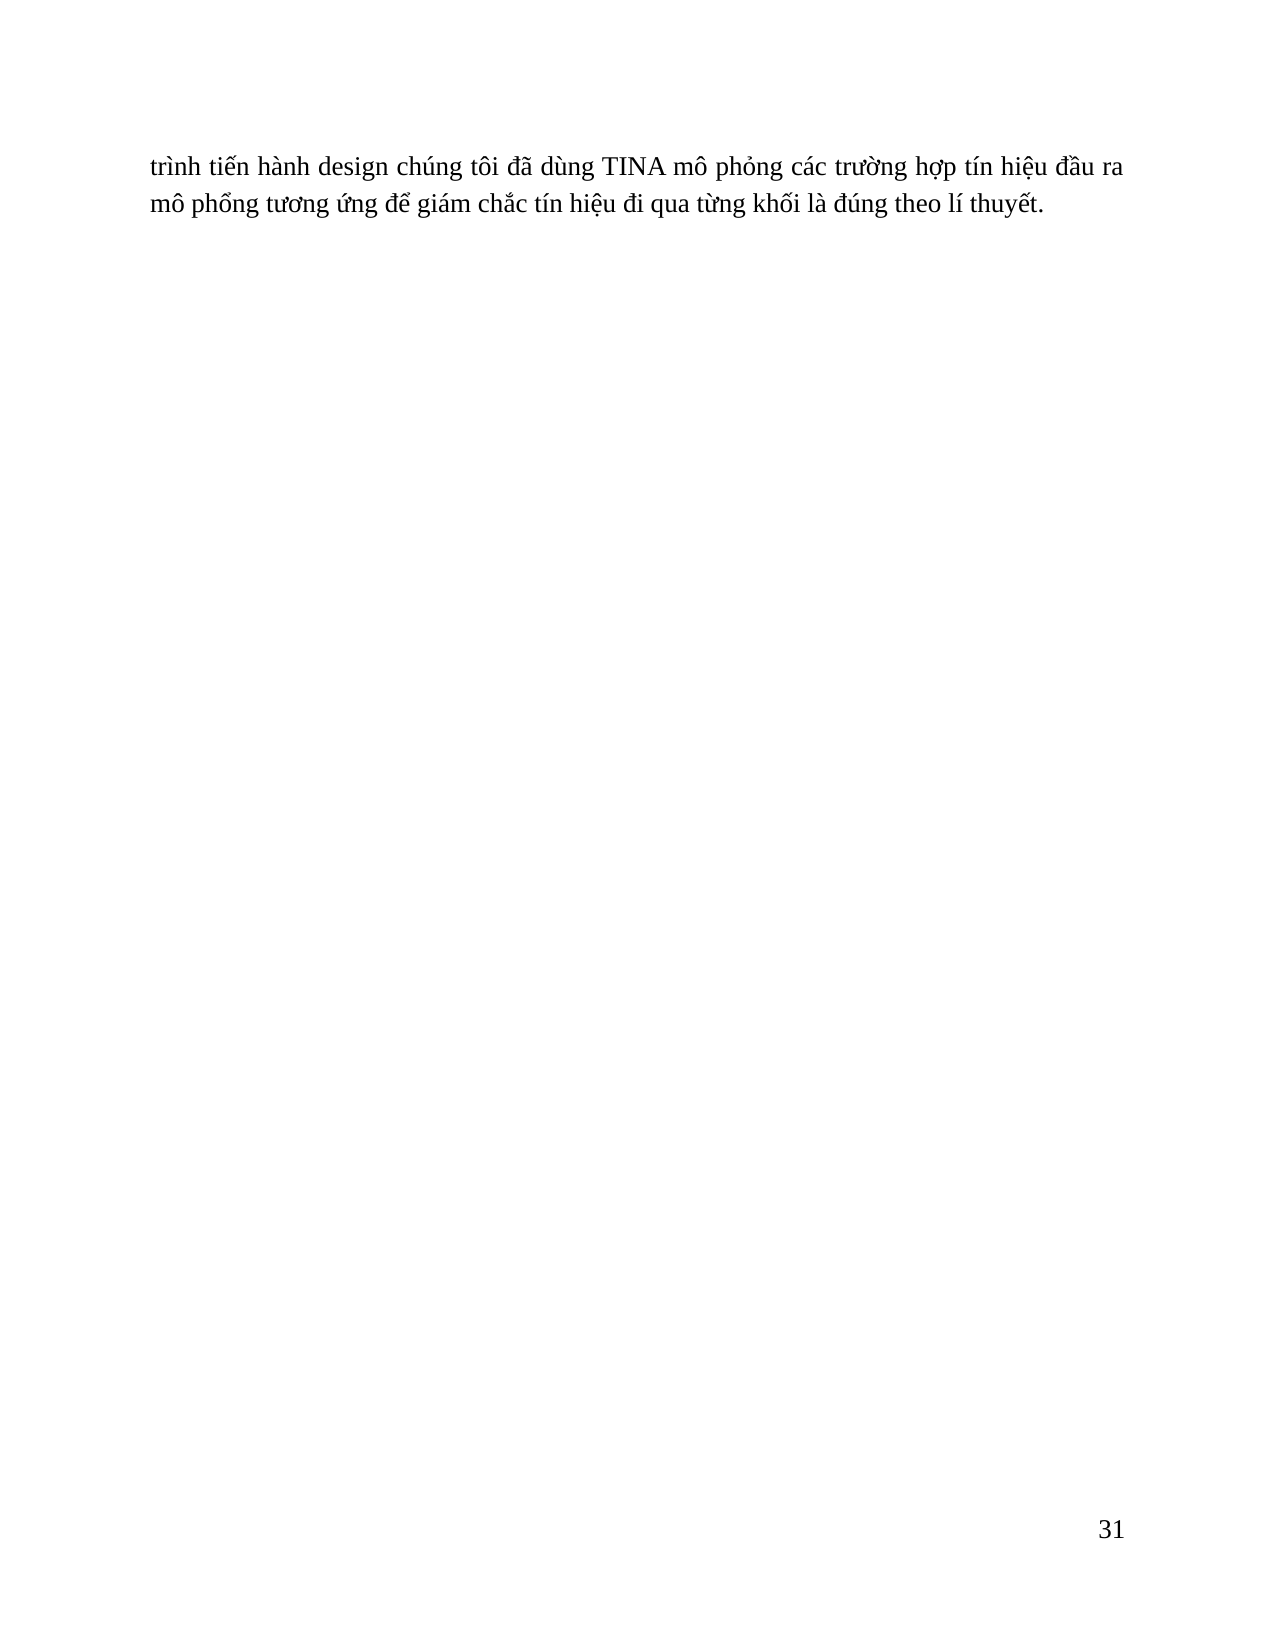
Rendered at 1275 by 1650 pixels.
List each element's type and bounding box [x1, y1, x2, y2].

text [150, 150, 1125, 218]
